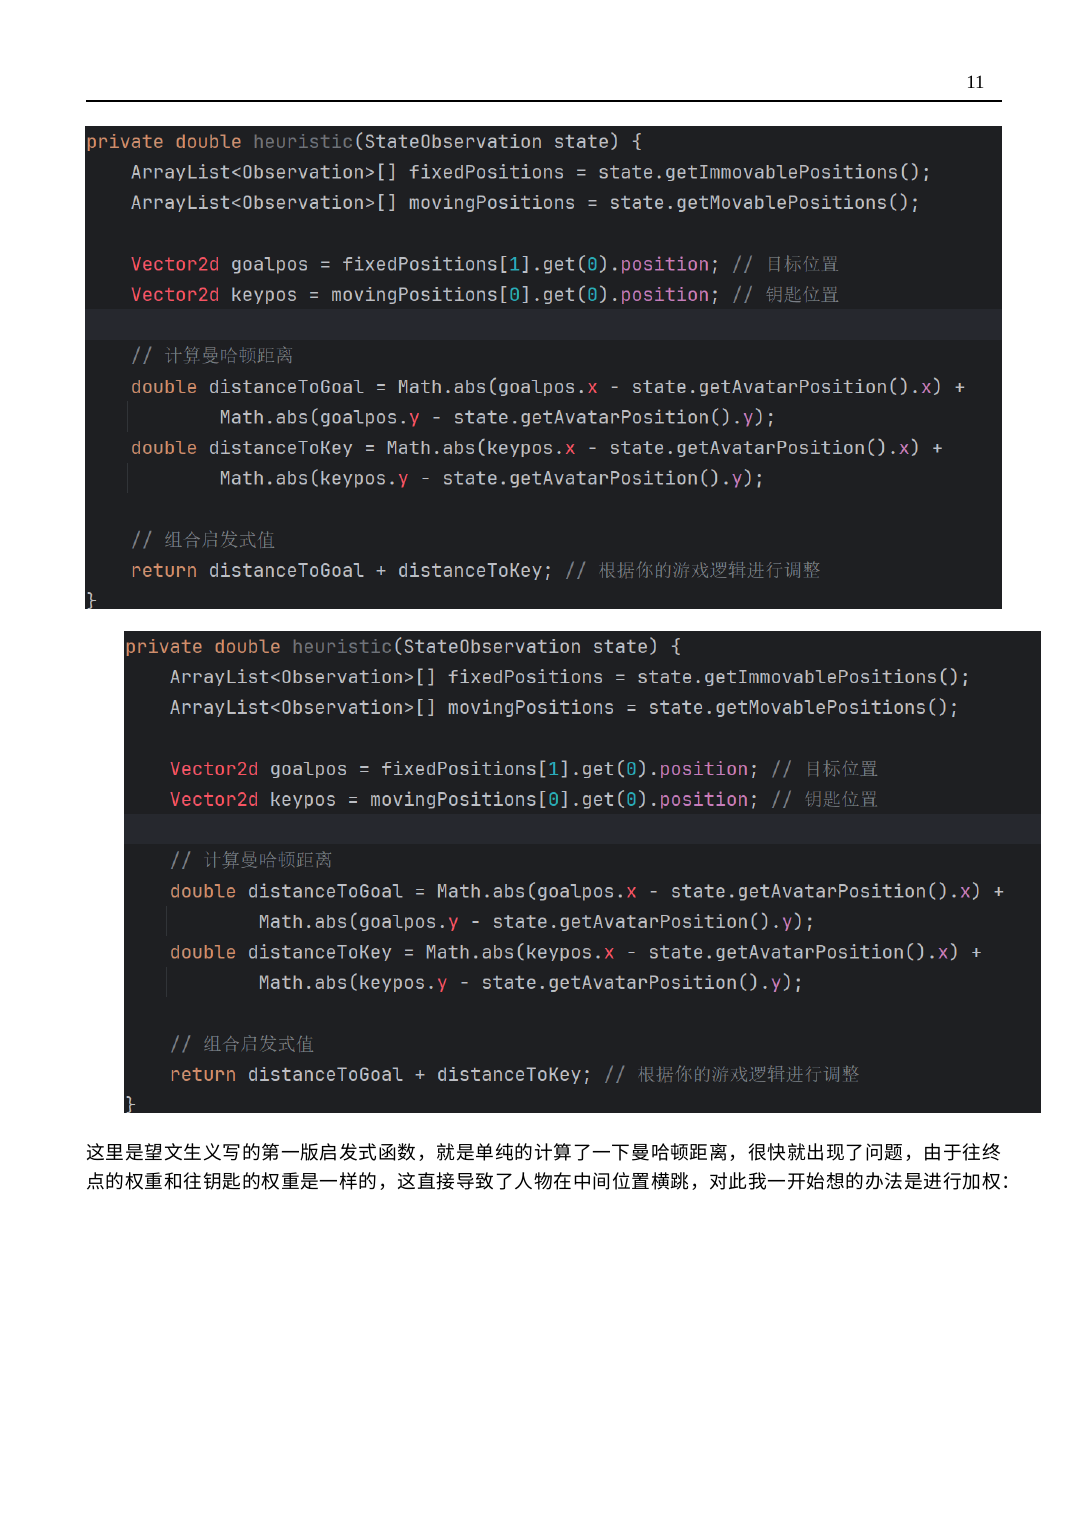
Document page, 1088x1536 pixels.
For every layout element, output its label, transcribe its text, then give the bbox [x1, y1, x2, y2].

picture [85, 126, 1002, 609]
text 这里是望文生义写的第一版启发式函数，就是单纯的计算了一下曼哈顿距离，很快就出现了问题，由于往终点的权重和往钥匙的权重是一样的，这直接导致了人物在中间位置横跳，对此我一开始想的办法是进行加权： [86, 1136, 1001, 1196]
picture [124, 631, 1041, 1113]
